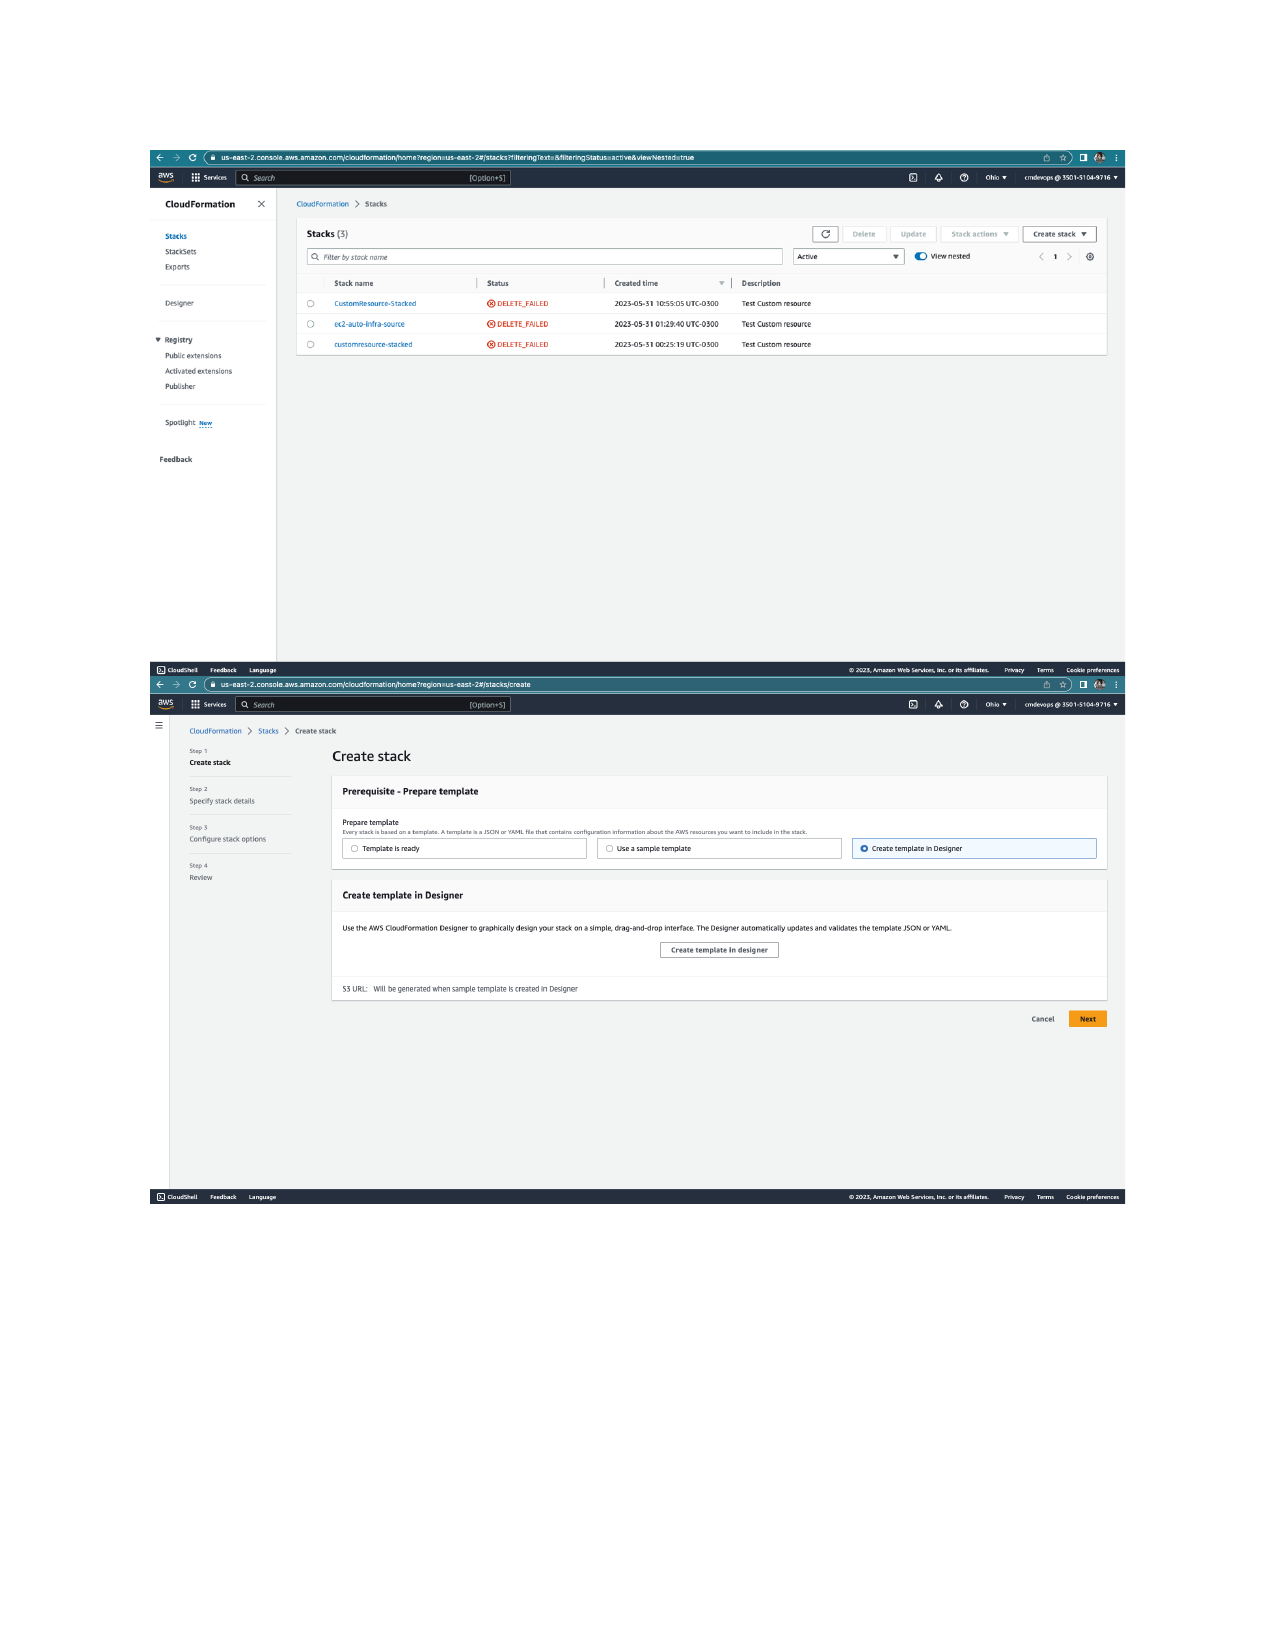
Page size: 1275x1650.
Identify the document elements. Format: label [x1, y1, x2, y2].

picture [150, 150, 1125, 1204]
